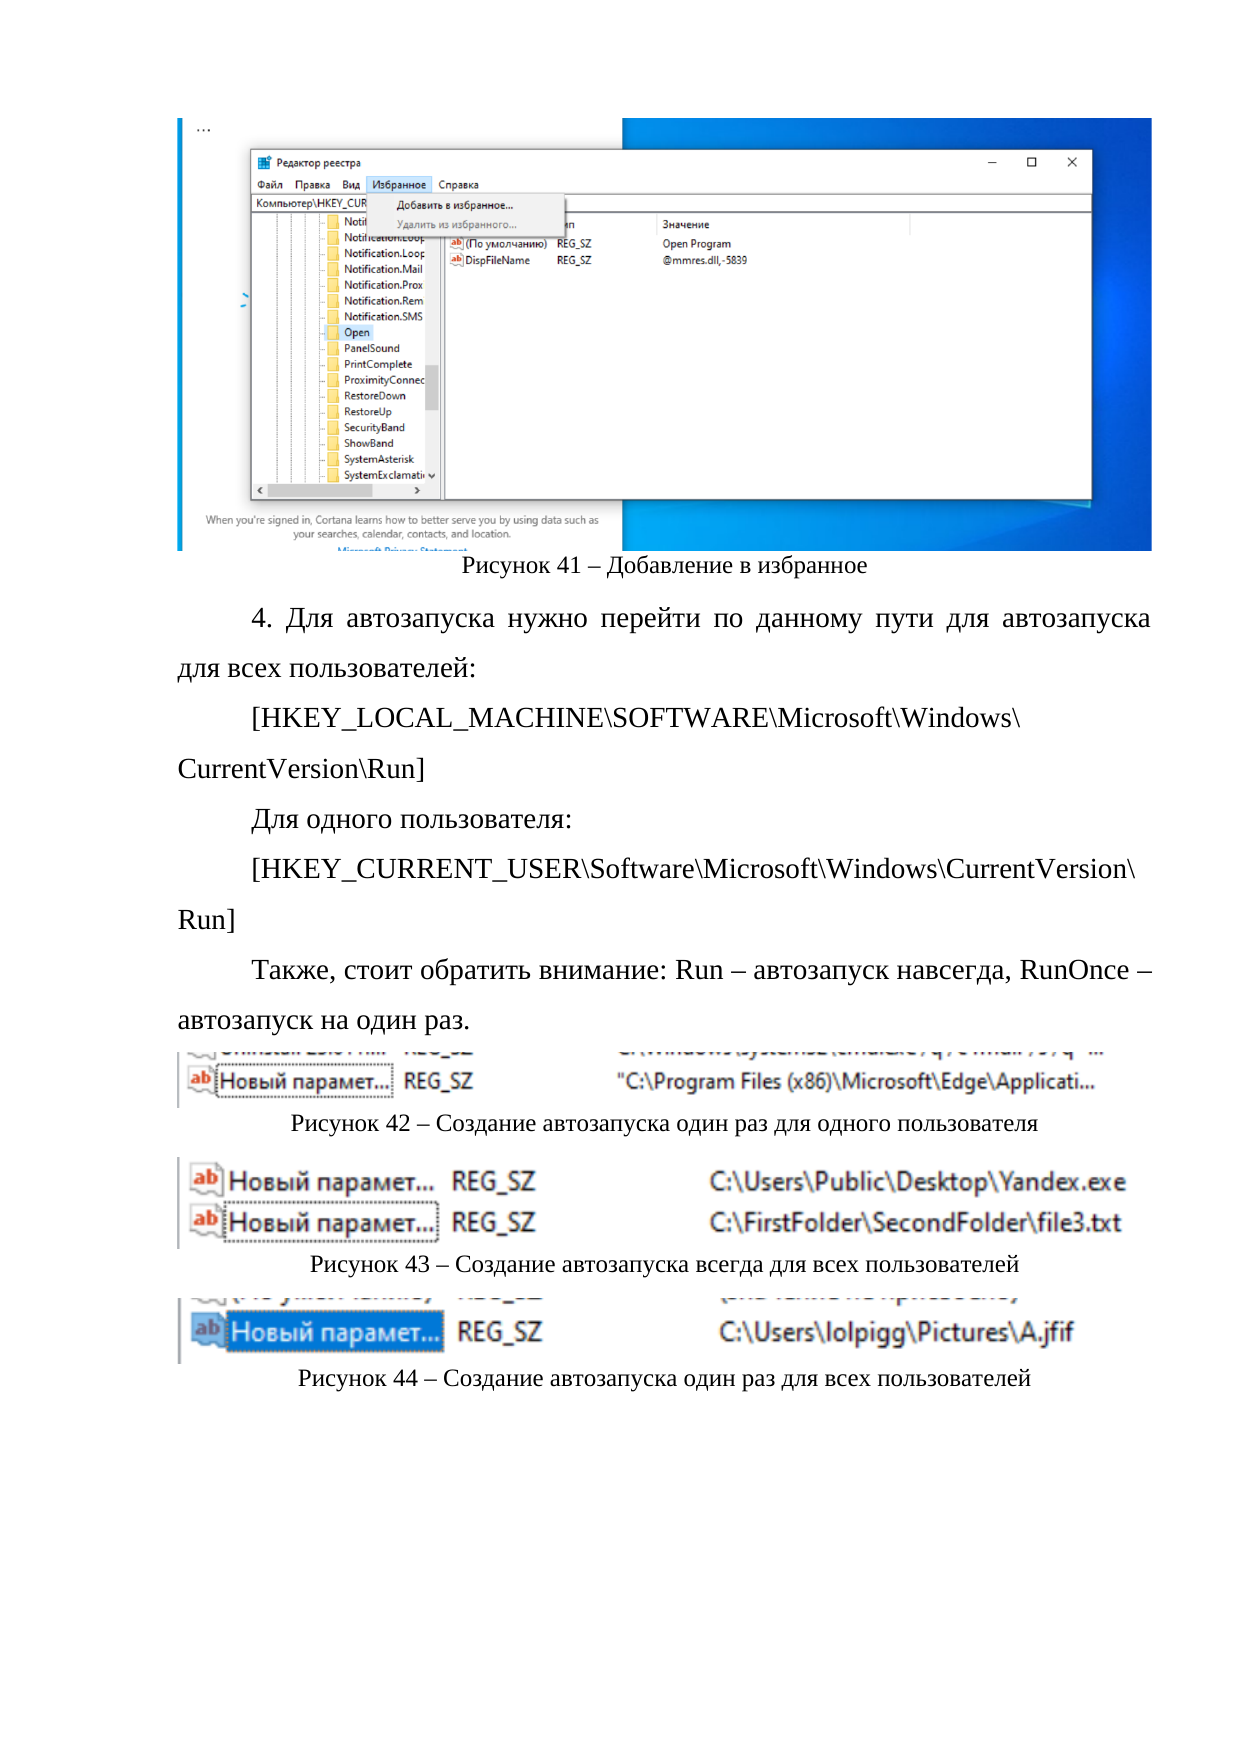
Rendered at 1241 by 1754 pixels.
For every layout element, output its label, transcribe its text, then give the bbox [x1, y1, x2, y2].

picture [177, 1052, 1152, 1108]
picture [183, 118, 1152, 551]
text 4. Для автозапуска нужно перейти по данному пути для автозапуска для всех пользователей: [177, 600, 1152, 684]
text Для одного пользователя: [177, 801, 1152, 835]
text Рисунок 44 – Создание автозапуска один раз для всех пользователей [177, 1364, 1152, 1392]
text Рисунок 42 – Создание автозапуска один раз для одного пользователя [177, 1108, 1152, 1137]
text Также, стоит обратить внимание: Run – автозапуск навсегда, RunOnce – автозапуск на один раз. [177, 952, 1152, 1036]
text [HKEY_LOCAL_MACHINE\SOFTWARE\Microsoft\Windows\CurrentVersion\Run] [177, 701, 1152, 784]
text Рисунок 41 – Добавление в избранное [177, 551, 1152, 579]
text Рисунок 43 – Создание автозапуска всегда для всех пользователей [177, 1249, 1152, 1278]
picture [177, 1157, 1152, 1249]
text [HKEY_CURRENT_USER\Software\Microsoft\Windows\CurrentVersion\Run] [177, 852, 1152, 935]
picture [177, 1298, 1152, 1364]
